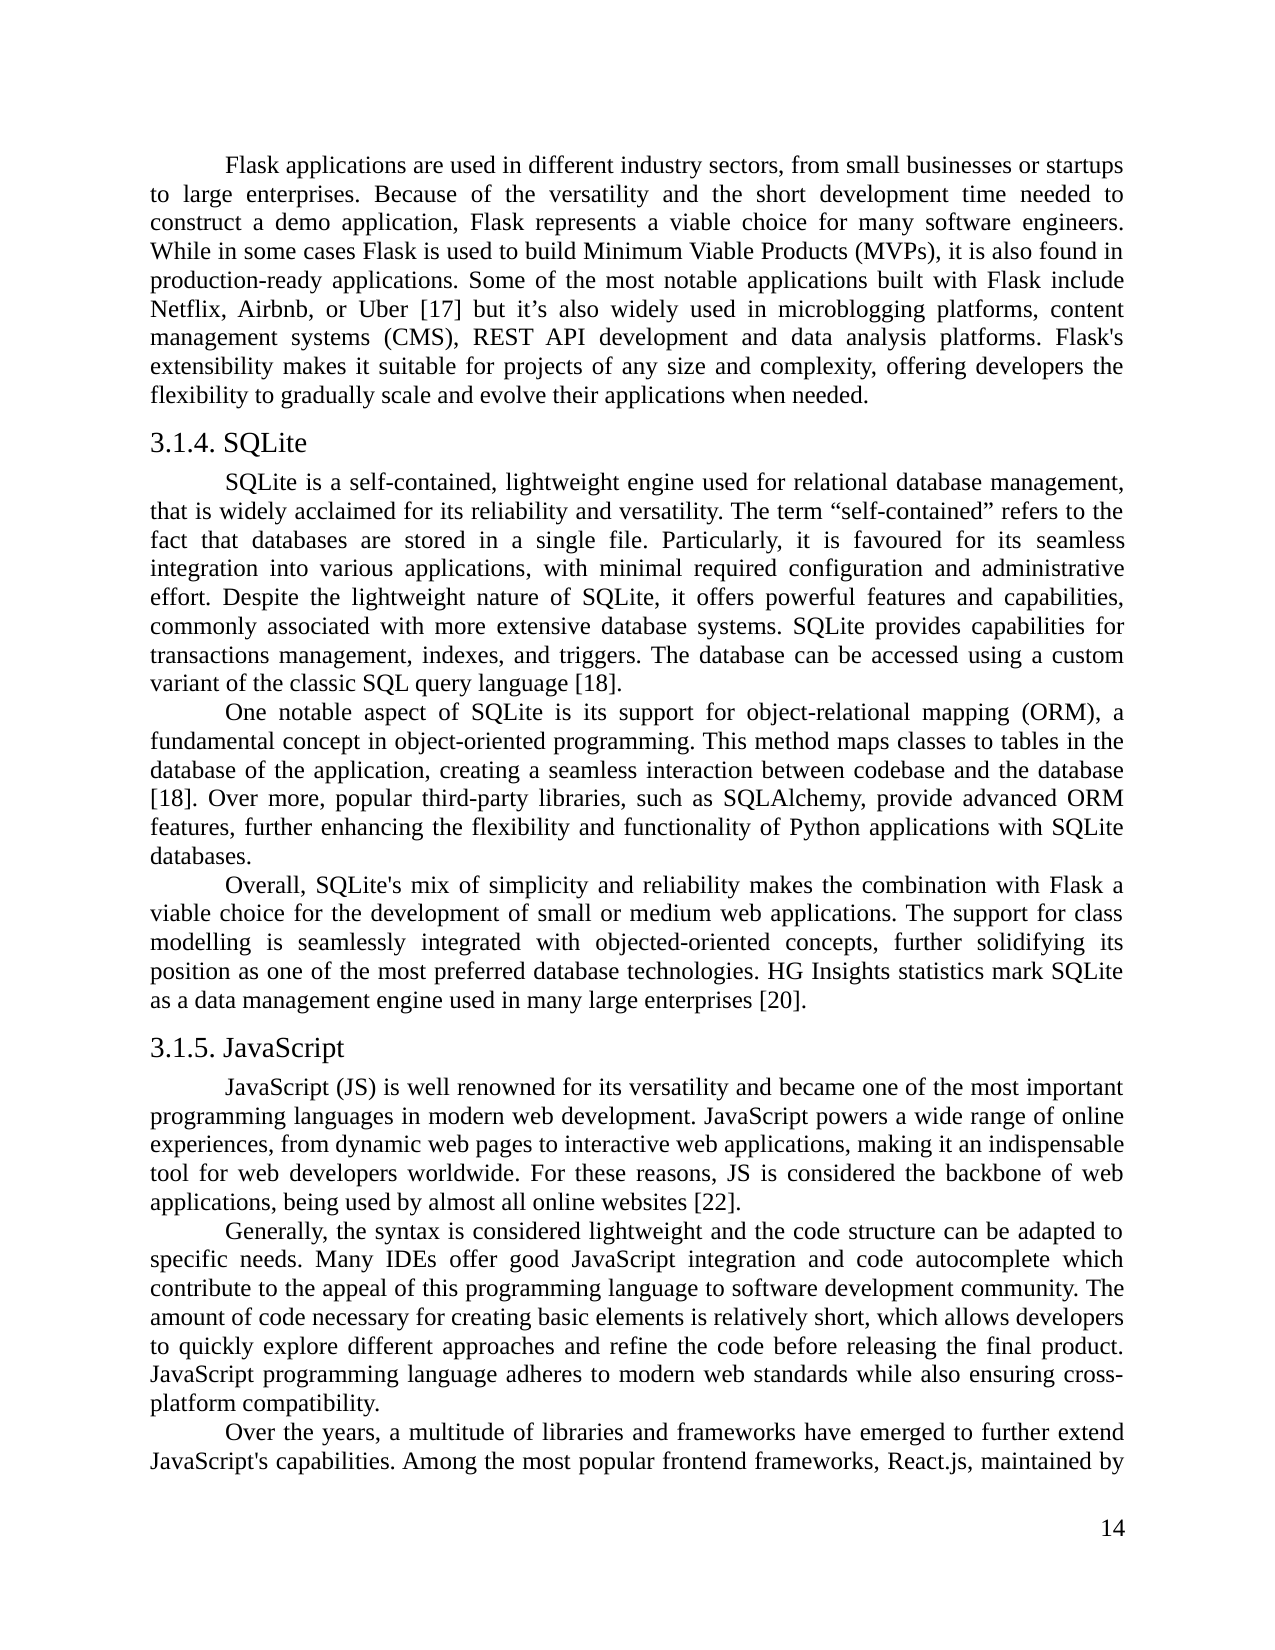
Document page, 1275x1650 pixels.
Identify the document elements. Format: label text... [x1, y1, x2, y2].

text JavaScript (JS) is well renowned for its versatility and became one of the most important programming languages in modern web development. JavaScript powers a wide range of online experiences, from dynamic web pages to interactive web applications, making it an indispensable tool for web developers worldwide. For these reasons, JS is considered the backbone of web applications, being used by almost all online websites [22]. [150, 1072, 1125, 1216]
subtitle 3.1.4. SQLite [150, 425, 1125, 459]
subtitle 3.1.5. JavaScript [150, 1030, 1125, 1064]
text One notable aspect of SQLite is its support for object-relational mapping (ORM), a fundamental concept in object-oriented programming. This method maps classes to tables in the database of the application, creating a seamless interaction between codebase and the database [18]. Over more, popular third-party libraries, such as SQLAlchemy, provide advanced ORM features, further enhancing the flexibility and functionality of Python applications with SQLite databases. [150, 697, 1125, 870]
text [150, 1417, 1125, 1474]
text Overall, SQLite's mix of simplicity and reliability makes the combination with Flask a viable choice for the development of small or medium web applications. The support for class modelling is seamlessly integrated with objected-oriented concepts, further solidifying its position as one of the most preferred database technologies. HG Insights statistics mark SQLite as a data management engine used in many large enterprises [20]. [150, 870, 1125, 1013]
text SQLite is a self-contained, lightweight engine used for relational database management, that is widely acclaimed for its reliability and versatility. The term “self-contained” refers to the fact that databases are stored in a single file. Particularly, it is favoured for its seamless integration into various applications, with minimal required configuration and administrative effort. Despite the lightweight nature of SQLite, it offers powerful features and capabilities, commonly associated with more extensive database systems. SQLite provides capabilities for transactions management, indexes, and triggers. The database can be accessed using a custom variant of the classic SQL query language [18]. [150, 467, 1125, 697]
text Flask applications are used in different industry sectors, from small businesses or startups to large enterprises. Because of the versatility and the short development time needed to construct a demo application, Flask represents a viable choice for many software engineers. While in some cases Flask is used to build Minimum Viable Products (MVPs), it is also found in production-ready applications. Some of the most notable applications built with Flask include Netflix, Airbnb, or Uber [17] but it’s also widely used in microblogging platforms, content management systems (CMS), REST API development and data analysis platforms. Flask's extensibility makes it suitable for projects of any size and complexity, offering developers the flexibility to gradually scale and evolve their applications when needed. [150, 150, 1125, 409]
text Generally, the syntax is considered lightweight and the code structure can be adapted to specific needs. Many IDEs offer good JavaScript integration and code autocomplete which contribute to the appeal of this programming language to software development community. The amount of code necessary for creating basic elements is relatively short, which allows developers to quickly explore different approaches and refine the code before releasing the final product. JavaScript programming language adheres to modern web standards while also ensuring cross-platform compatibility. [150, 1216, 1125, 1417]
